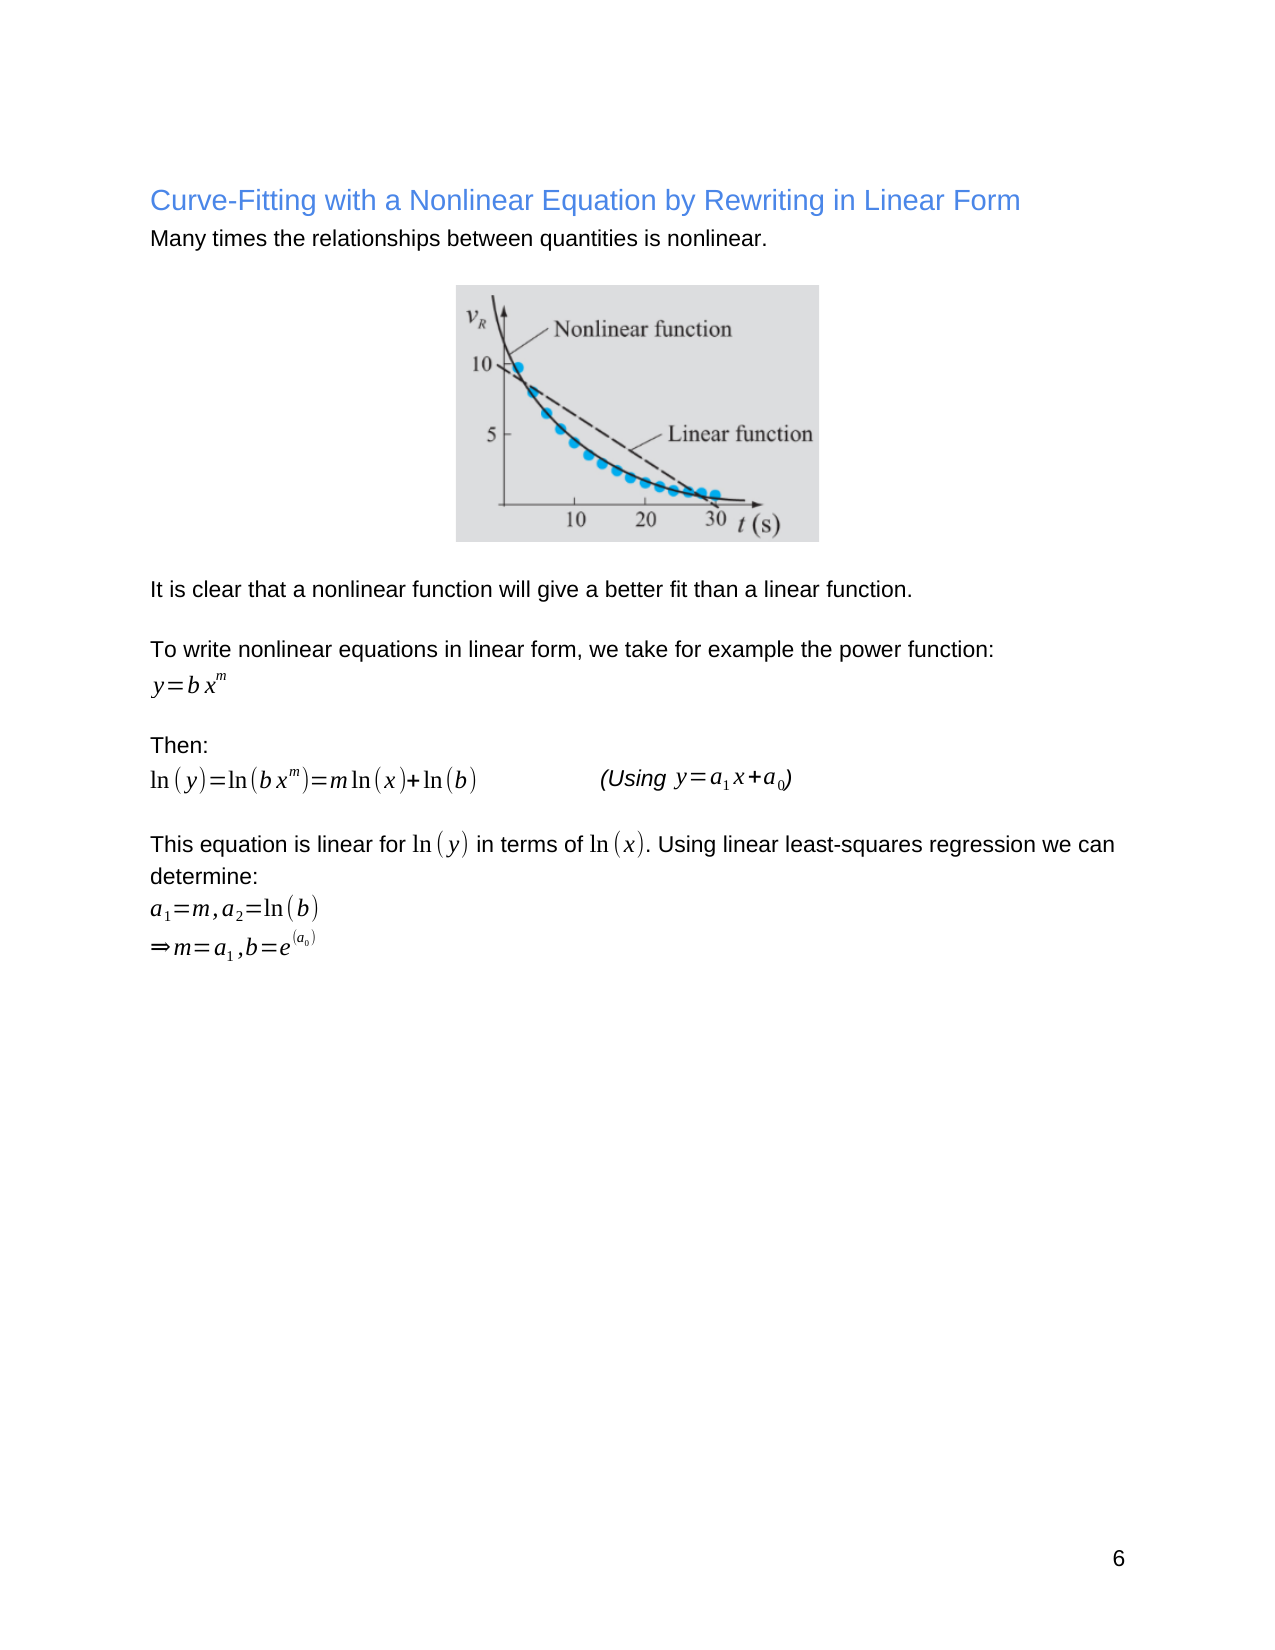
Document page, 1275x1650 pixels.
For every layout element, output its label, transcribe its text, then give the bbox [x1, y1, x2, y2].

subtitle Curve-Fitting with a Nonlinear Equation by Rewriting in Linear Form [150, 183, 1125, 217]
text (Using ) [150, 762, 1125, 795]
text It is clear that a nonlinear function will give a better fit than a linear function. [150, 576, 1125, 602]
picture [455, 285, 820, 542]
text This equation is linear for in terms of . Using linear least-squares regression we can determine: [150, 829, 1125, 889]
text Many times the relationships between quantities is nonlinear. [150, 225, 1125, 252]
text Then: [150, 732, 1125, 758]
text To write nonlinear equations in linear form, we take for example the power function: [150, 636, 1125, 663]
